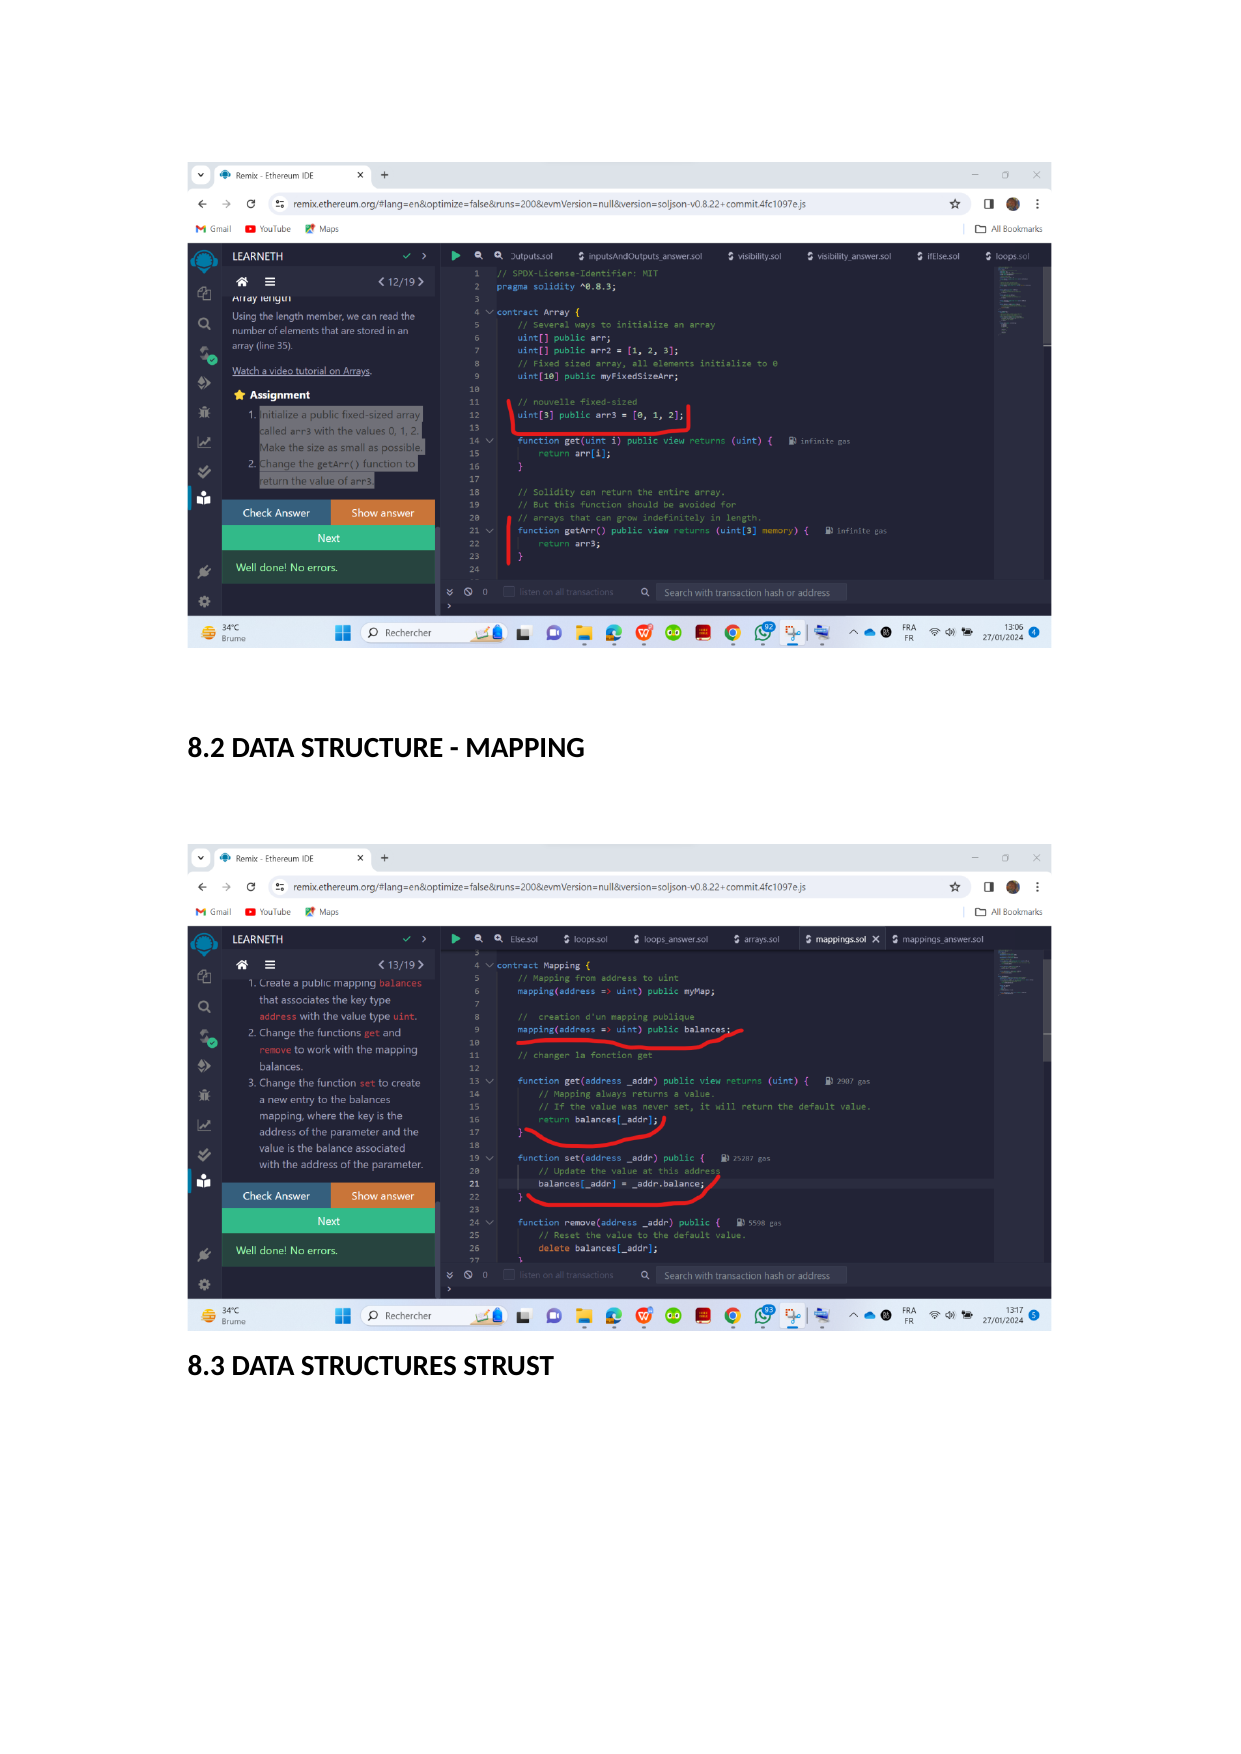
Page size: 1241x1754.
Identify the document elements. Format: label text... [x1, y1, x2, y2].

picture [187, 162, 1052, 648]
text 8.2 DATA STRUCTURE - MAPPING [187, 714, 1053, 779]
picture [187, 844, 1052, 1331]
text 8.3 DATA STRUCTURES STRUST [187, 1332, 1053, 1397]
